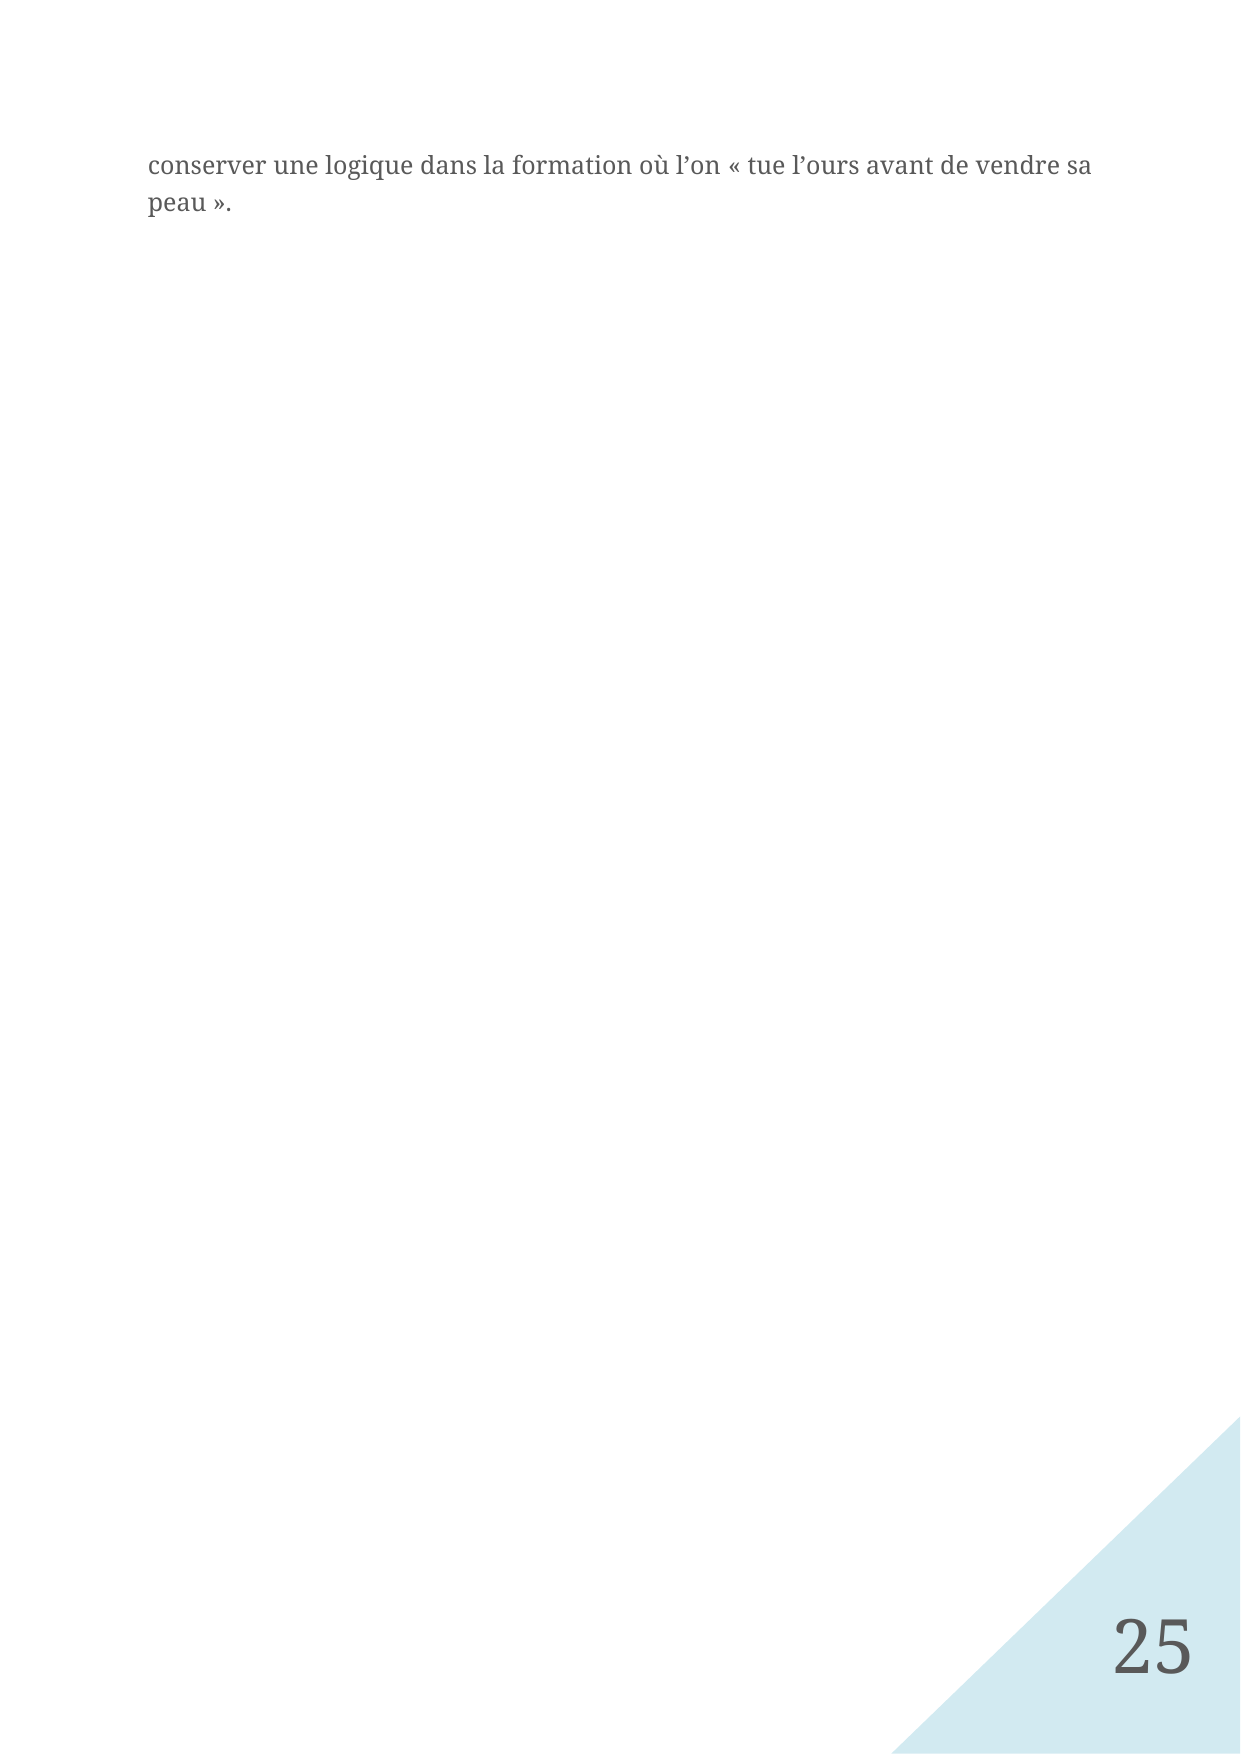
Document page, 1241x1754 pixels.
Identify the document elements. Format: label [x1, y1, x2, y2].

text [148, 148, 1093, 219]
